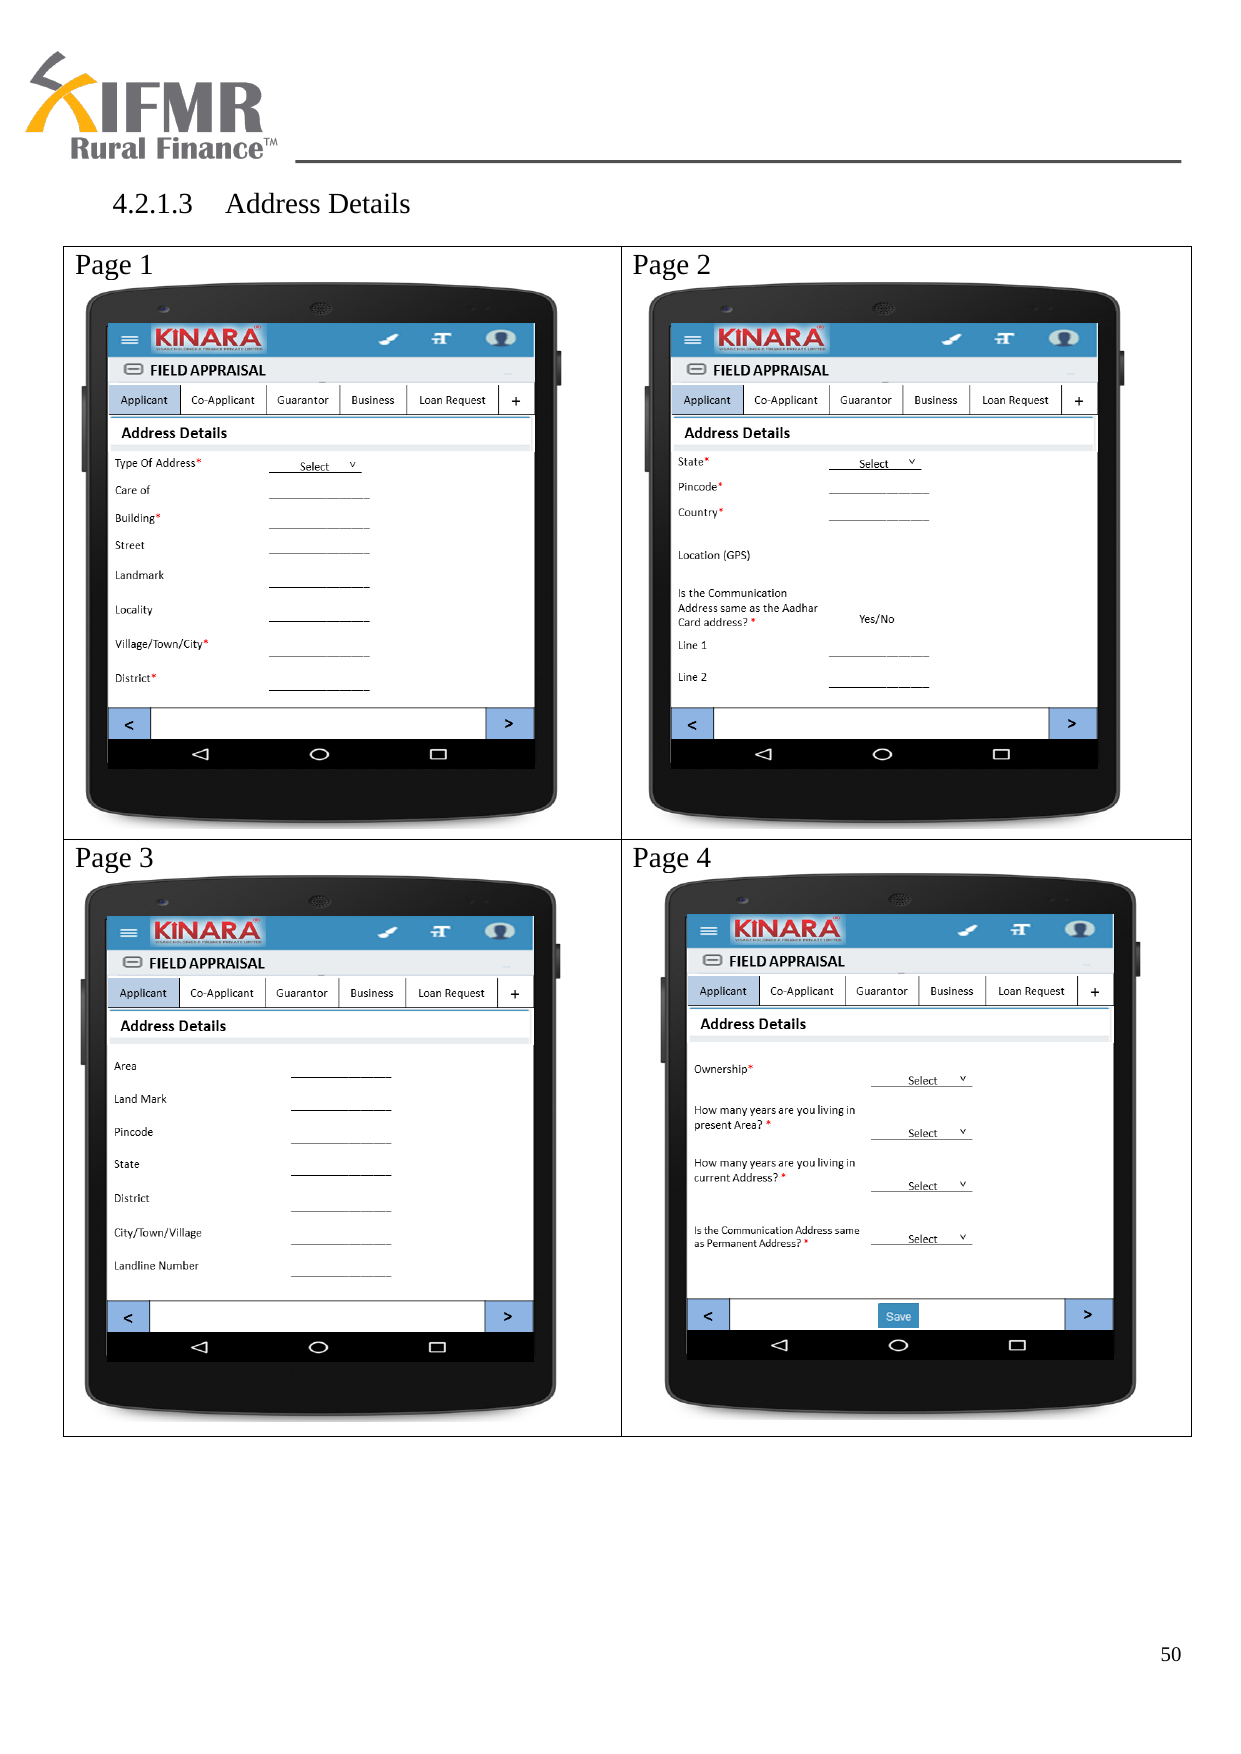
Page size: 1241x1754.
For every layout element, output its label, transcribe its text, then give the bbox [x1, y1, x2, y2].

list Address Details [112, 187, 1181, 220]
picture [75, 873, 566, 1422]
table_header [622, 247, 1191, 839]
picture [18, 45, 284, 166]
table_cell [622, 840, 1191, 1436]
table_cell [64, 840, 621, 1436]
picture [642, 873, 1151, 1420]
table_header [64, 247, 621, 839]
picture [75, 280, 569, 829]
picture [632, 280, 1131, 829]
